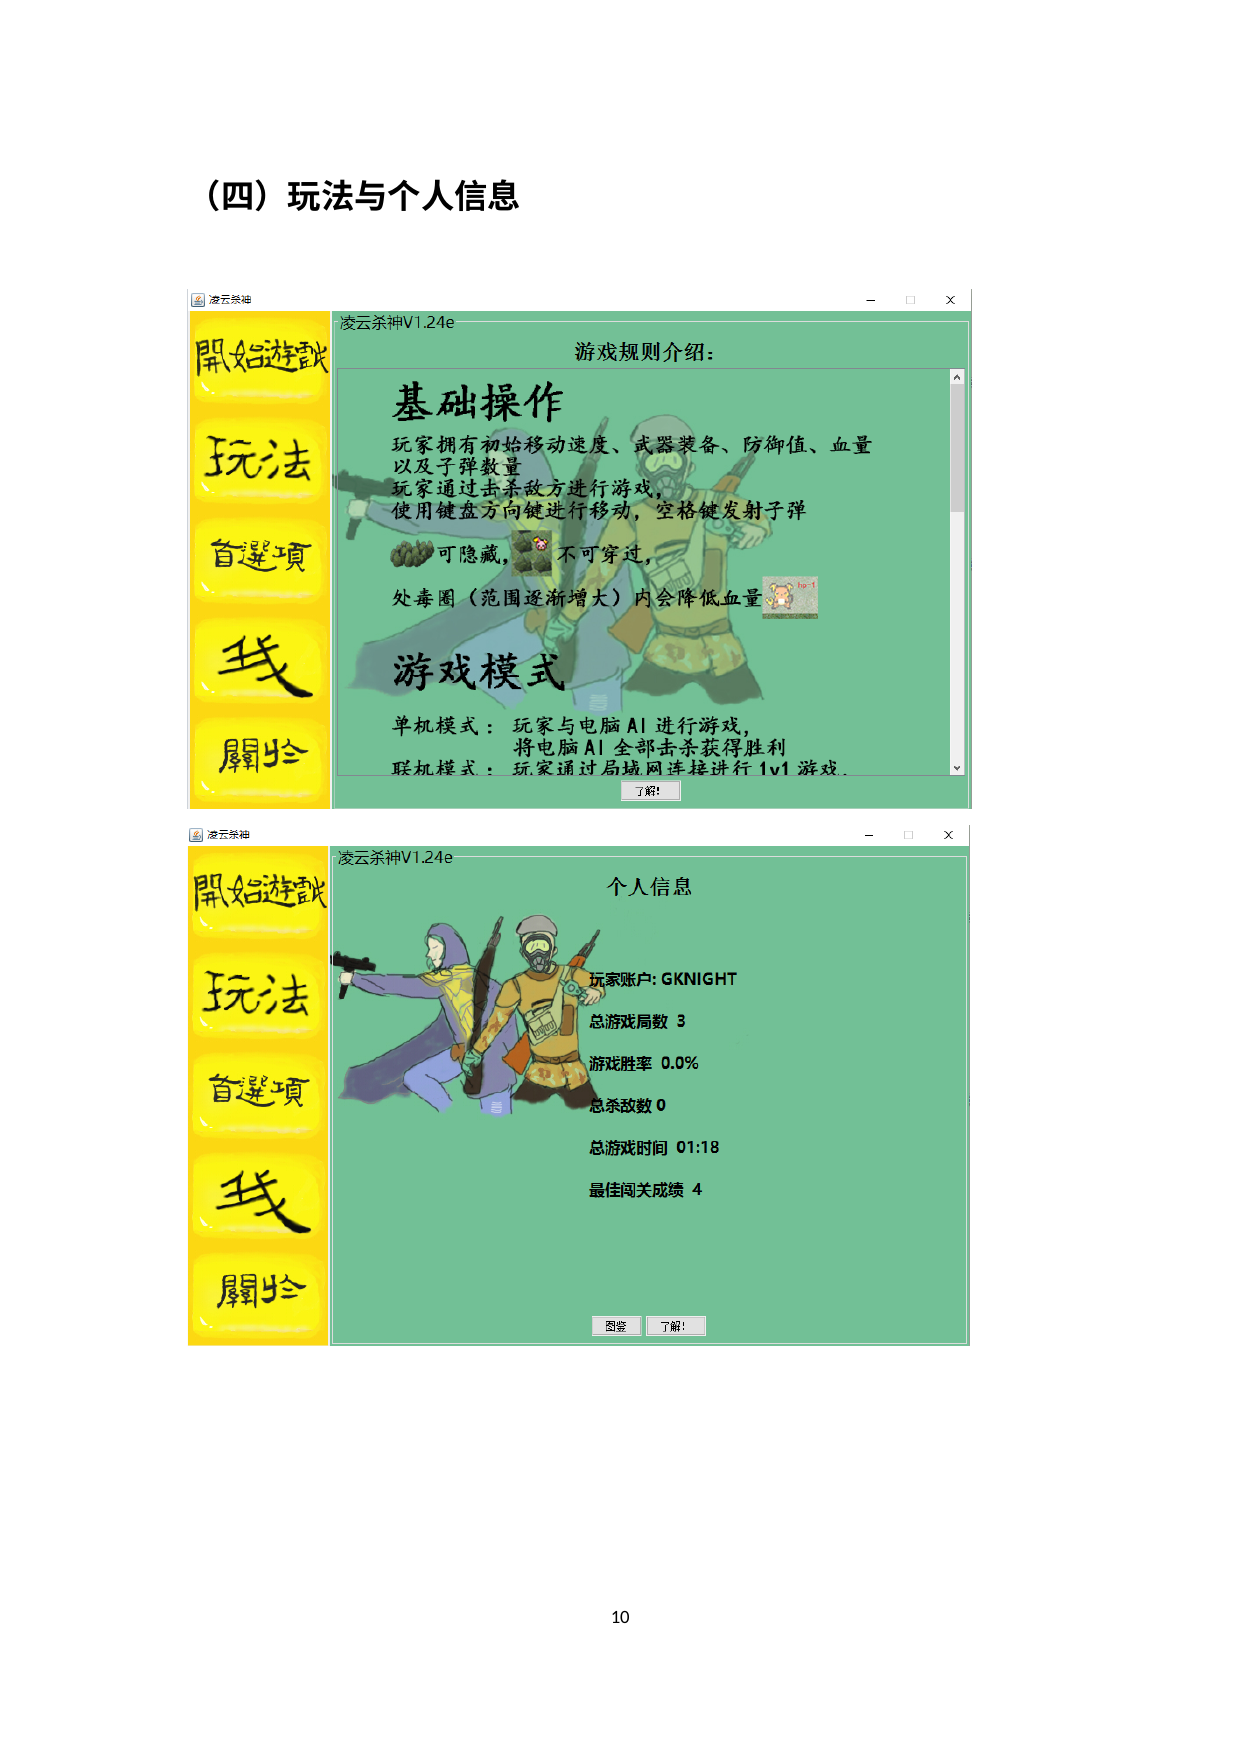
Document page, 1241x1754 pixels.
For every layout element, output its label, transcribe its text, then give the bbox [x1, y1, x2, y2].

picture [187, 825, 970, 1346]
picture [187, 289, 972, 809]
subtitle （四）玩法与个人信息 [187, 162, 1053, 227]
